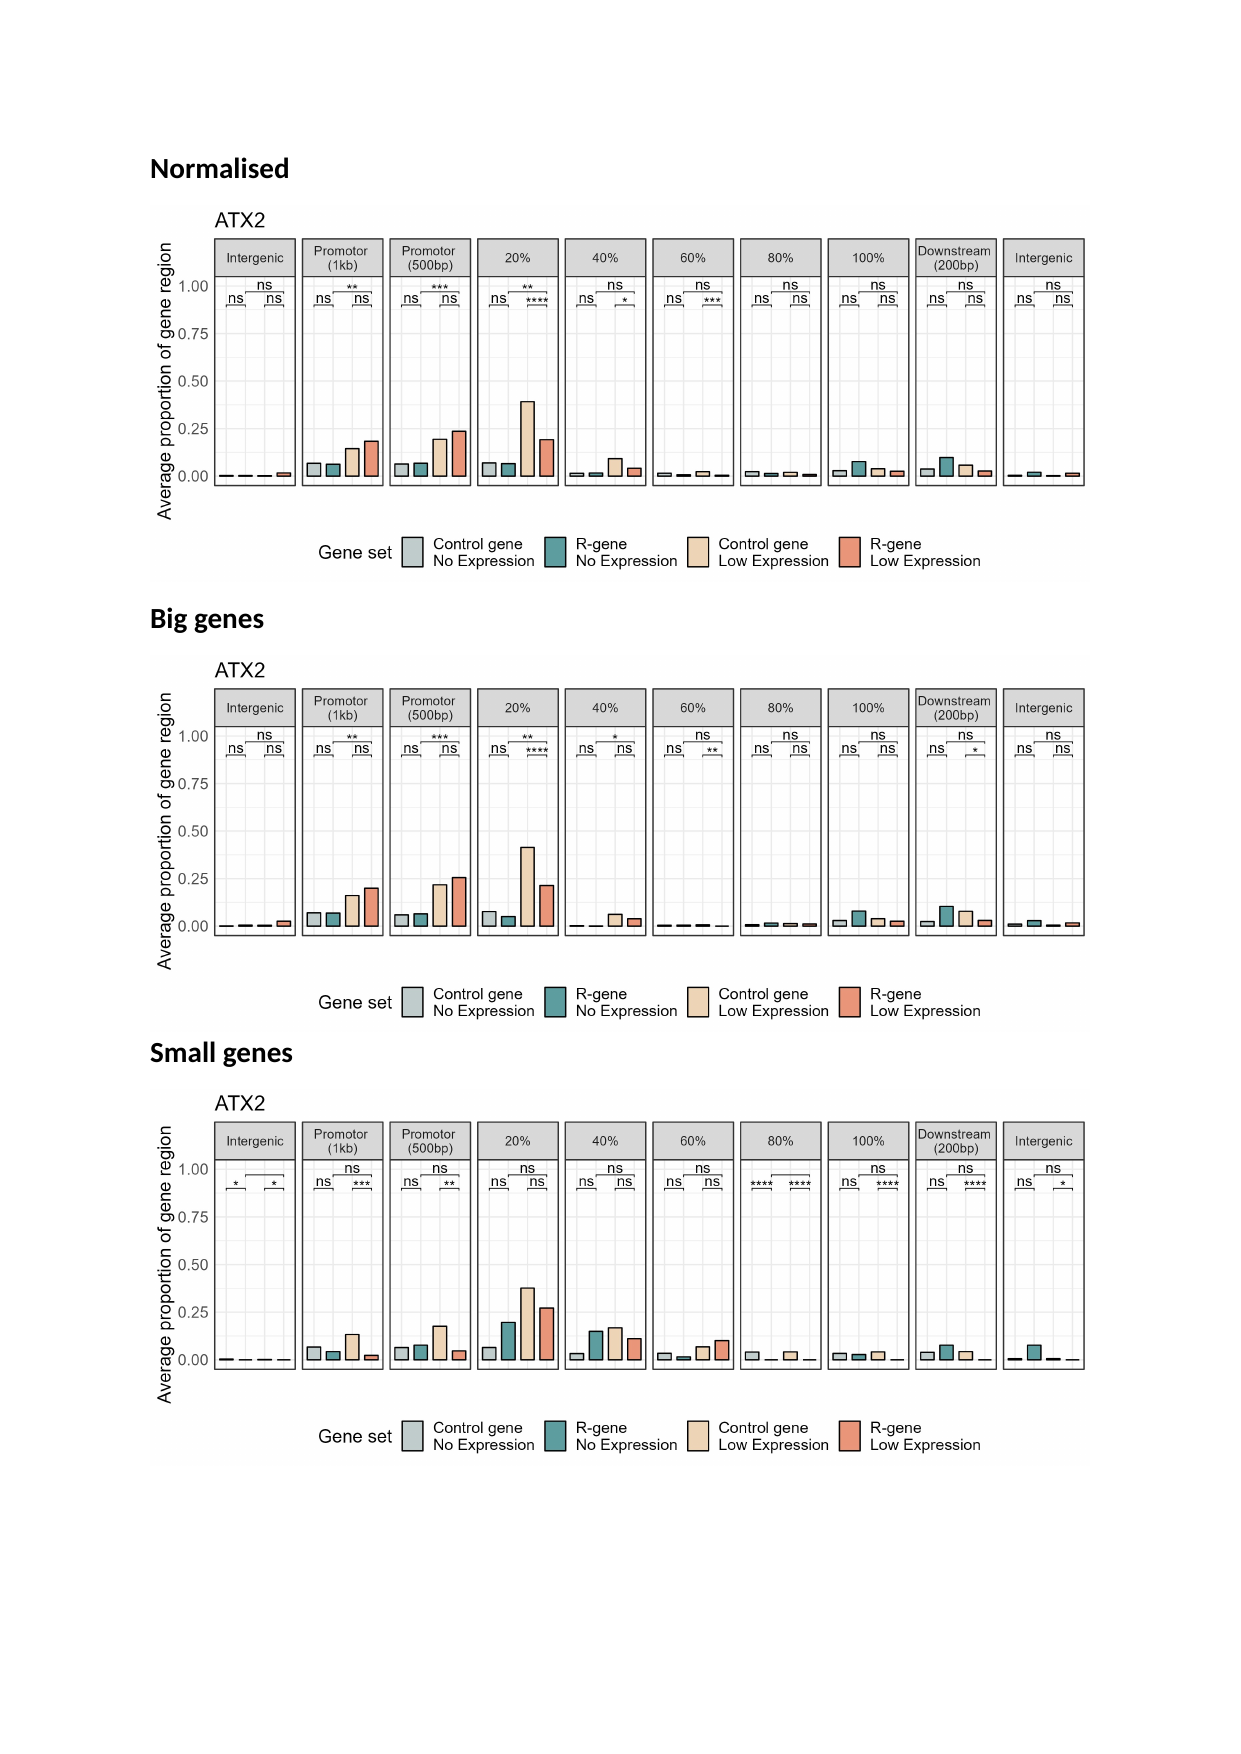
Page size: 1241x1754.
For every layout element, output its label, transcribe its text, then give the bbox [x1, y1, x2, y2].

picture [150, 1089, 1091, 1466]
picture [150, 655, 1091, 1032]
picture [150, 205, 1091, 582]
text Normalised [150, 150, 1090, 186]
text Big genes [150, 600, 1090, 636]
text Small genes [150, 1032, 1090, 1069]
